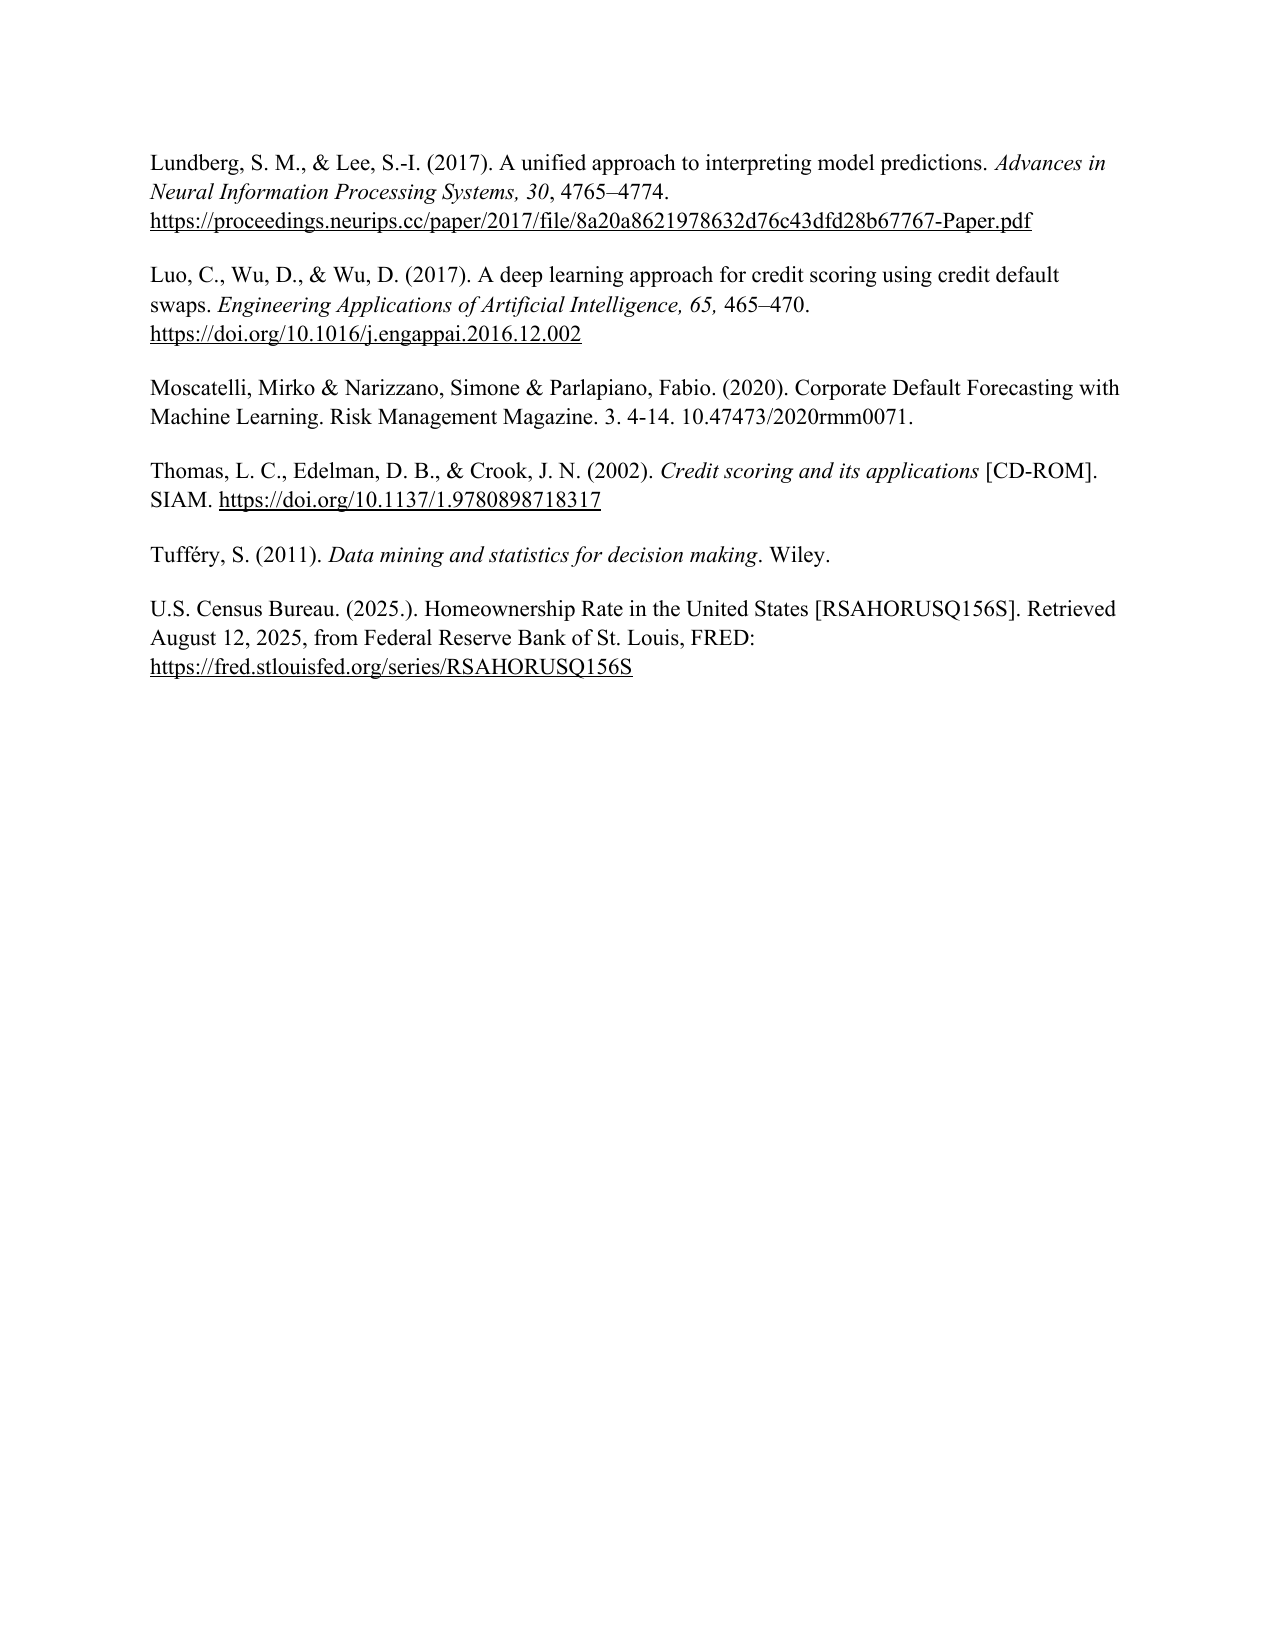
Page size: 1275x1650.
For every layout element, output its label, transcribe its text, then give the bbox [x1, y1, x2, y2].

text Luo, C., Wu, D., & Wu, D. (2017). A deep learning approach for credit scoring using credit default swaps. Engineering Applications of Artificial Intelligence, 65, 465–470. https://doi.org/10.1016/j.engappai.2016.12.002 [150, 262, 1125, 346]
text Moscatelli, Mirko & Narizzano, Simone & Parlapiano, Fabio. (2020). Corporate Default Forecasting with Machine Learning. Risk Management Magazine. 3. 4-14. 10.47473/2020rmm0071. [150, 375, 1125, 429]
text Thomas, L. C., Edelman, D. B., & Crook, J. N. (2002). Credit scoring and its applications [CD-ROM]. SIAM. https://doi.org/10.1137/1.9780898718317 [150, 458, 1125, 513]
text Tufféry, S. (2011). Data mining and statistics for decision making. Wiley. [150, 542, 1125, 567]
text ​​U.S. Census Bureau. (2025.). Homeownership Rate in the United States [RSAHORUSQ156S]. Retrieved August 12, 2025, from Federal Reserve Bank of St. Louis, FRED: https://fred.stlouisfed.org/series/RSAHORUSQ156S [150, 596, 1125, 679]
text Lundberg, S. M., & Lee, S.-I. (2017). A unified approach to interpreting model predictions. Advances in Neural Information Processing Systems, 30, 4765–4774. https://proceedings.neurips.cc/paper/2017/file/8a20a8621978632d76c43dfd28b67767-Paper.pdf [150, 150, 1125, 234]
